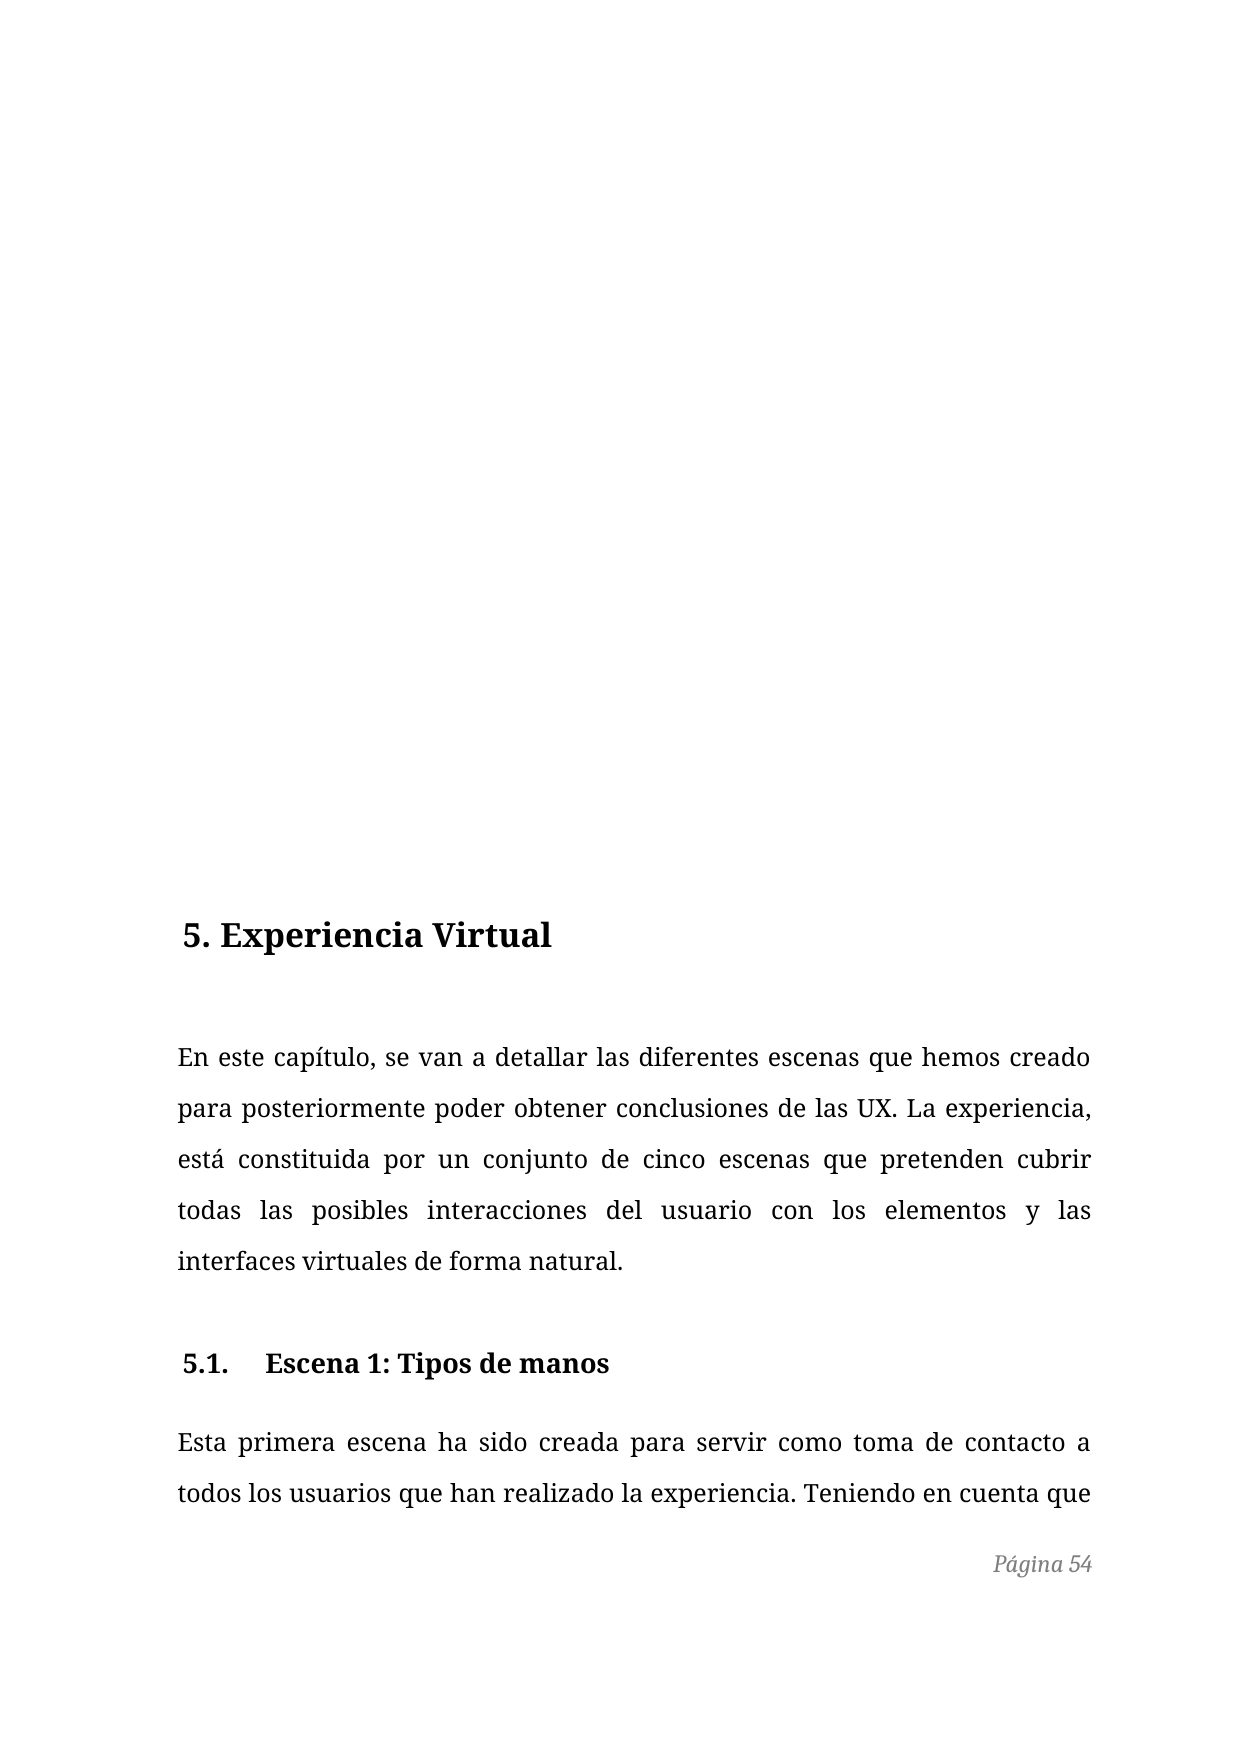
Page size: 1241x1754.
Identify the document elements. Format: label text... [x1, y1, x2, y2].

text En este capítulo, se van a detallar las diferentes escenas que hemos creado para posteriormente poder obtener conclusiones de las UX. La experiencia, está constituida por un conjunto de cinco escenas que pretenden cubrir todas las posibles interacciones del usuario con los elementos y las interfaces virtuales de forma natural. [177, 1039, 1092, 1278]
subtitle Escena 1: Tipos de manos [183, 1345, 1092, 1382]
subtitle Experiencia Virtual [183, 912, 1092, 958]
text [177, 1425, 1092, 1510]
